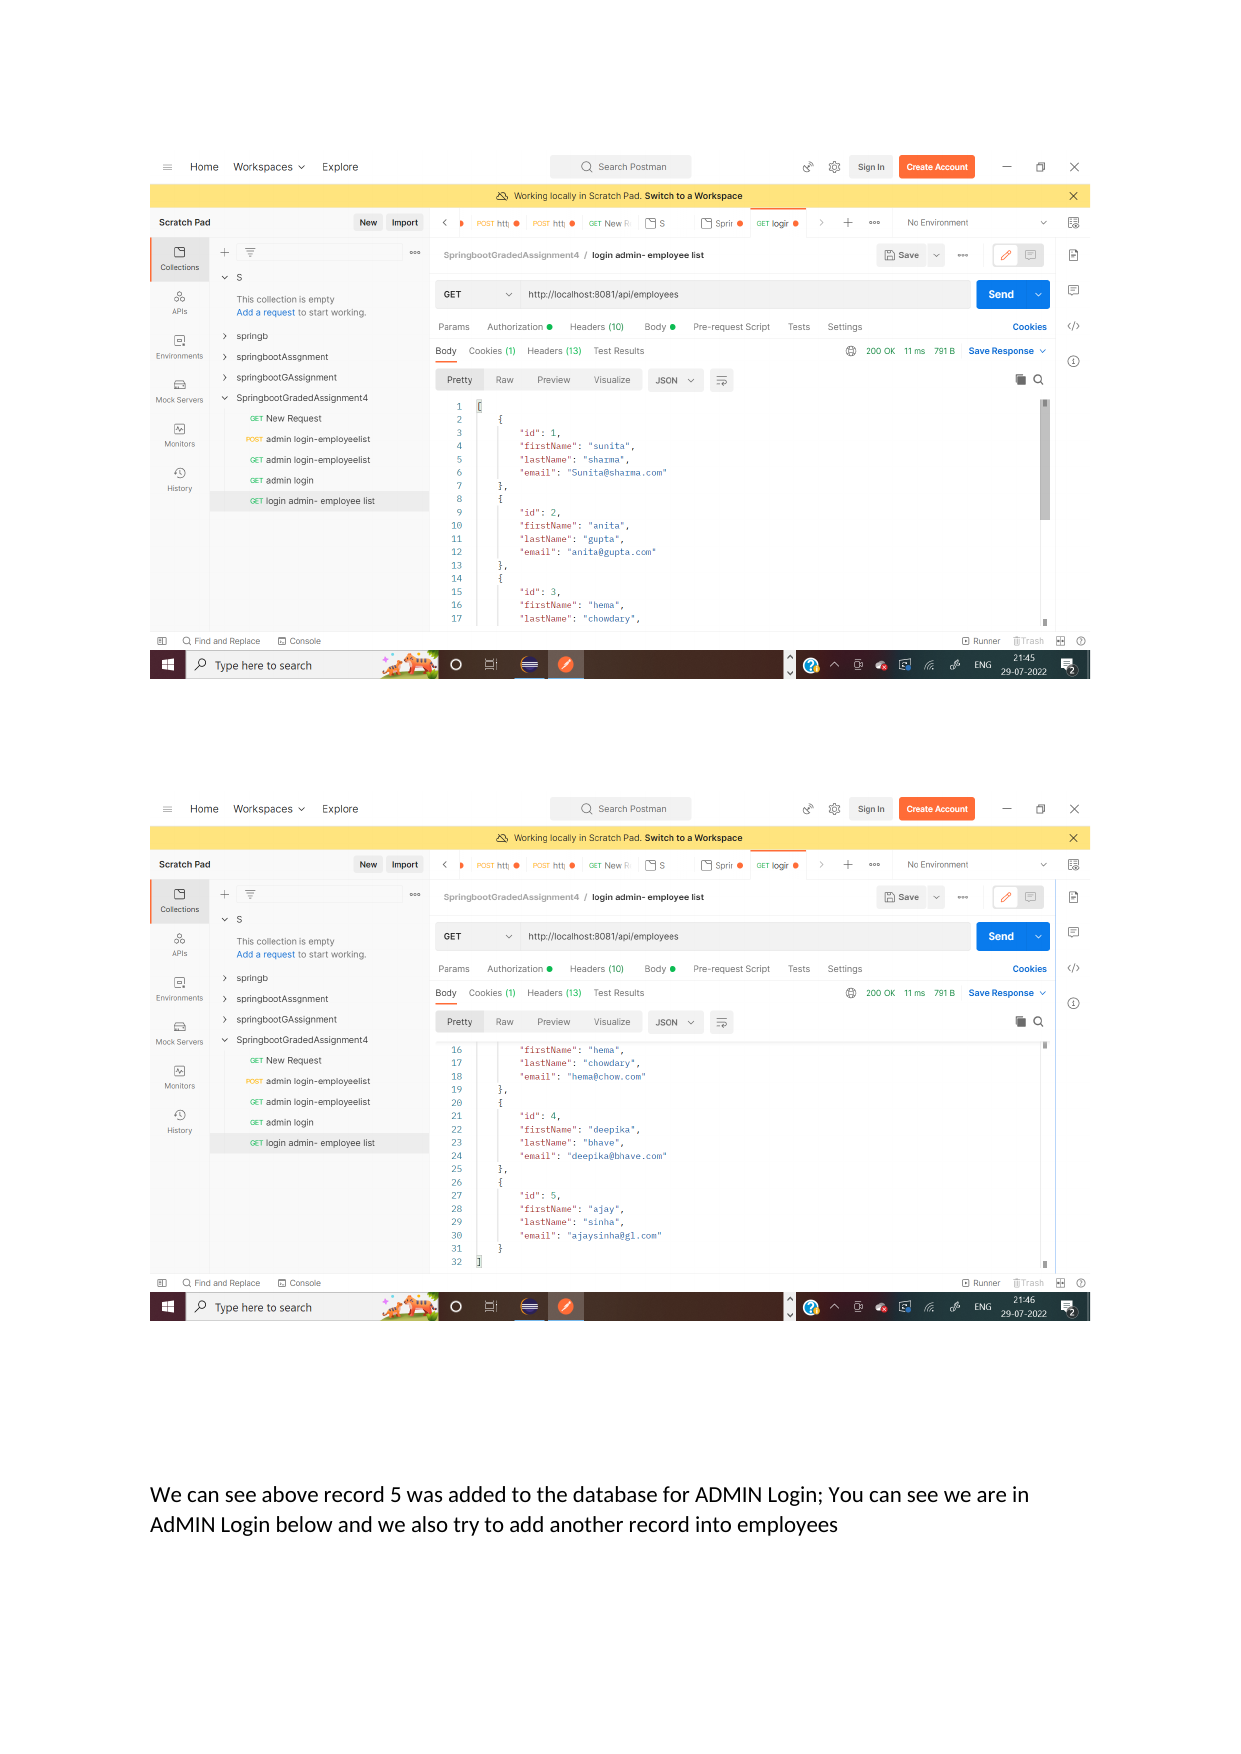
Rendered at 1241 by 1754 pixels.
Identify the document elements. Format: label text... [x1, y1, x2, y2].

picture [150, 791, 1091, 1321]
picture [150, 150, 1091, 679]
text We can see above record 5 was added to the database for ADMIN Login; You can see we are in AdMIN Login below and we also try to add another record into employees [150, 1480, 1090, 1538]
